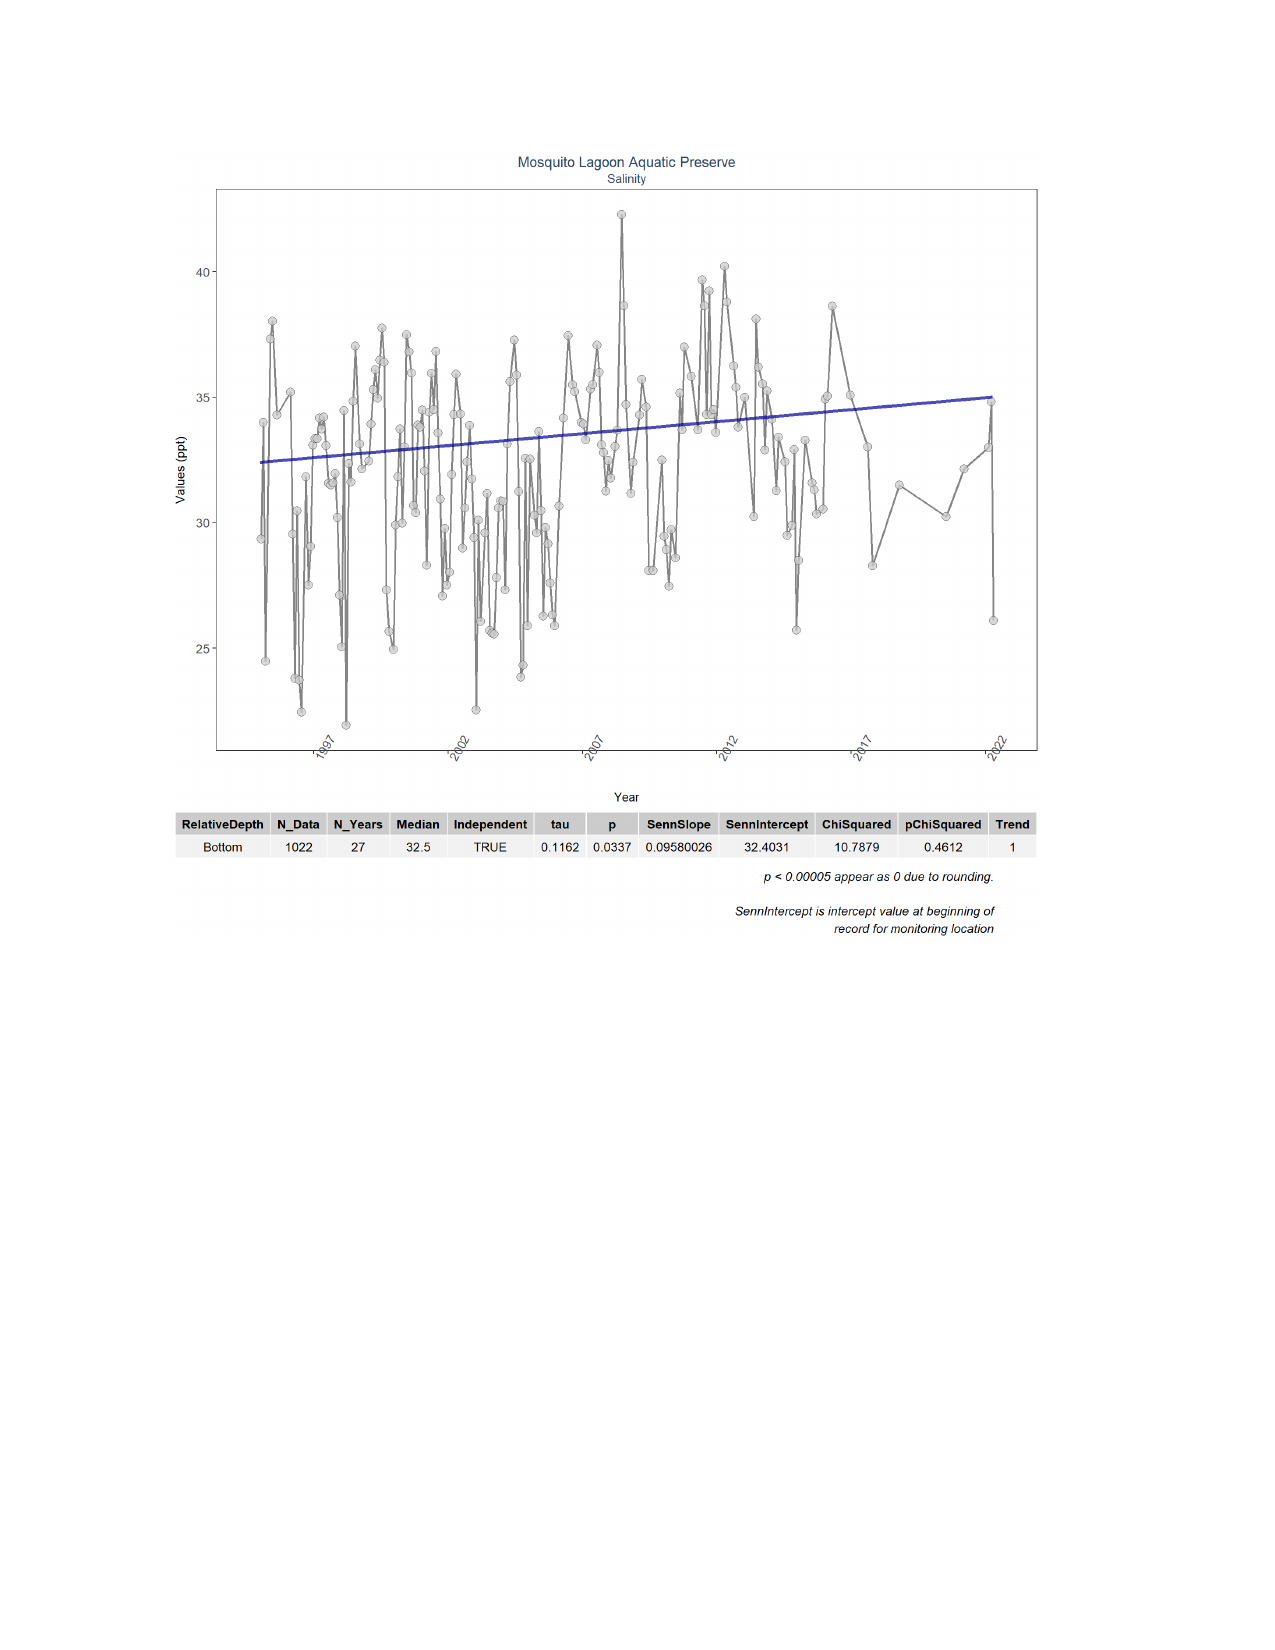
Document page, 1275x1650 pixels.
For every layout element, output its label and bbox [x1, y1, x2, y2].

picture [168, 150, 1044, 938]
